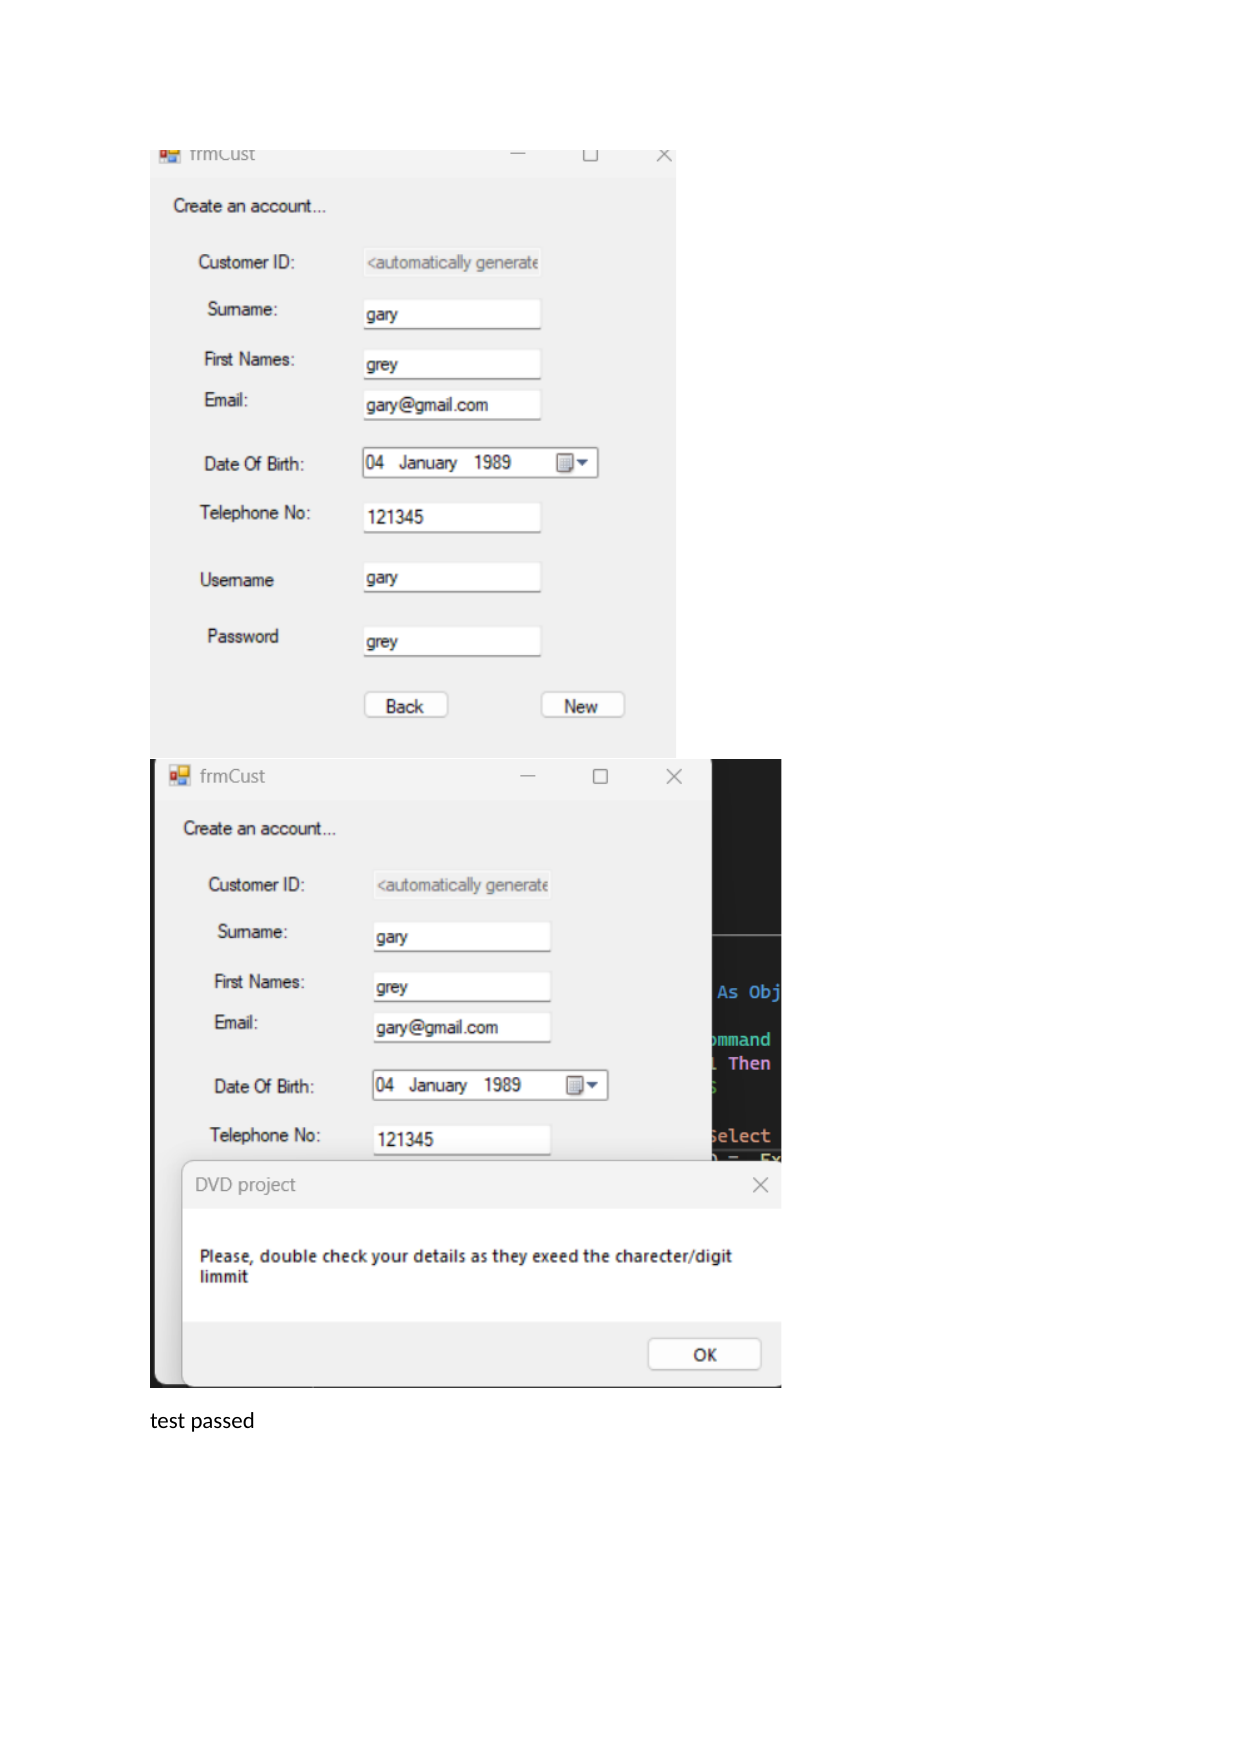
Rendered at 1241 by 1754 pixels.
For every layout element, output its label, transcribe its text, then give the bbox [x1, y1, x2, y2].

picture [150, 759, 782, 1388]
picture [150, 150, 677, 758]
text test passed [150, 1406, 1090, 1434]
